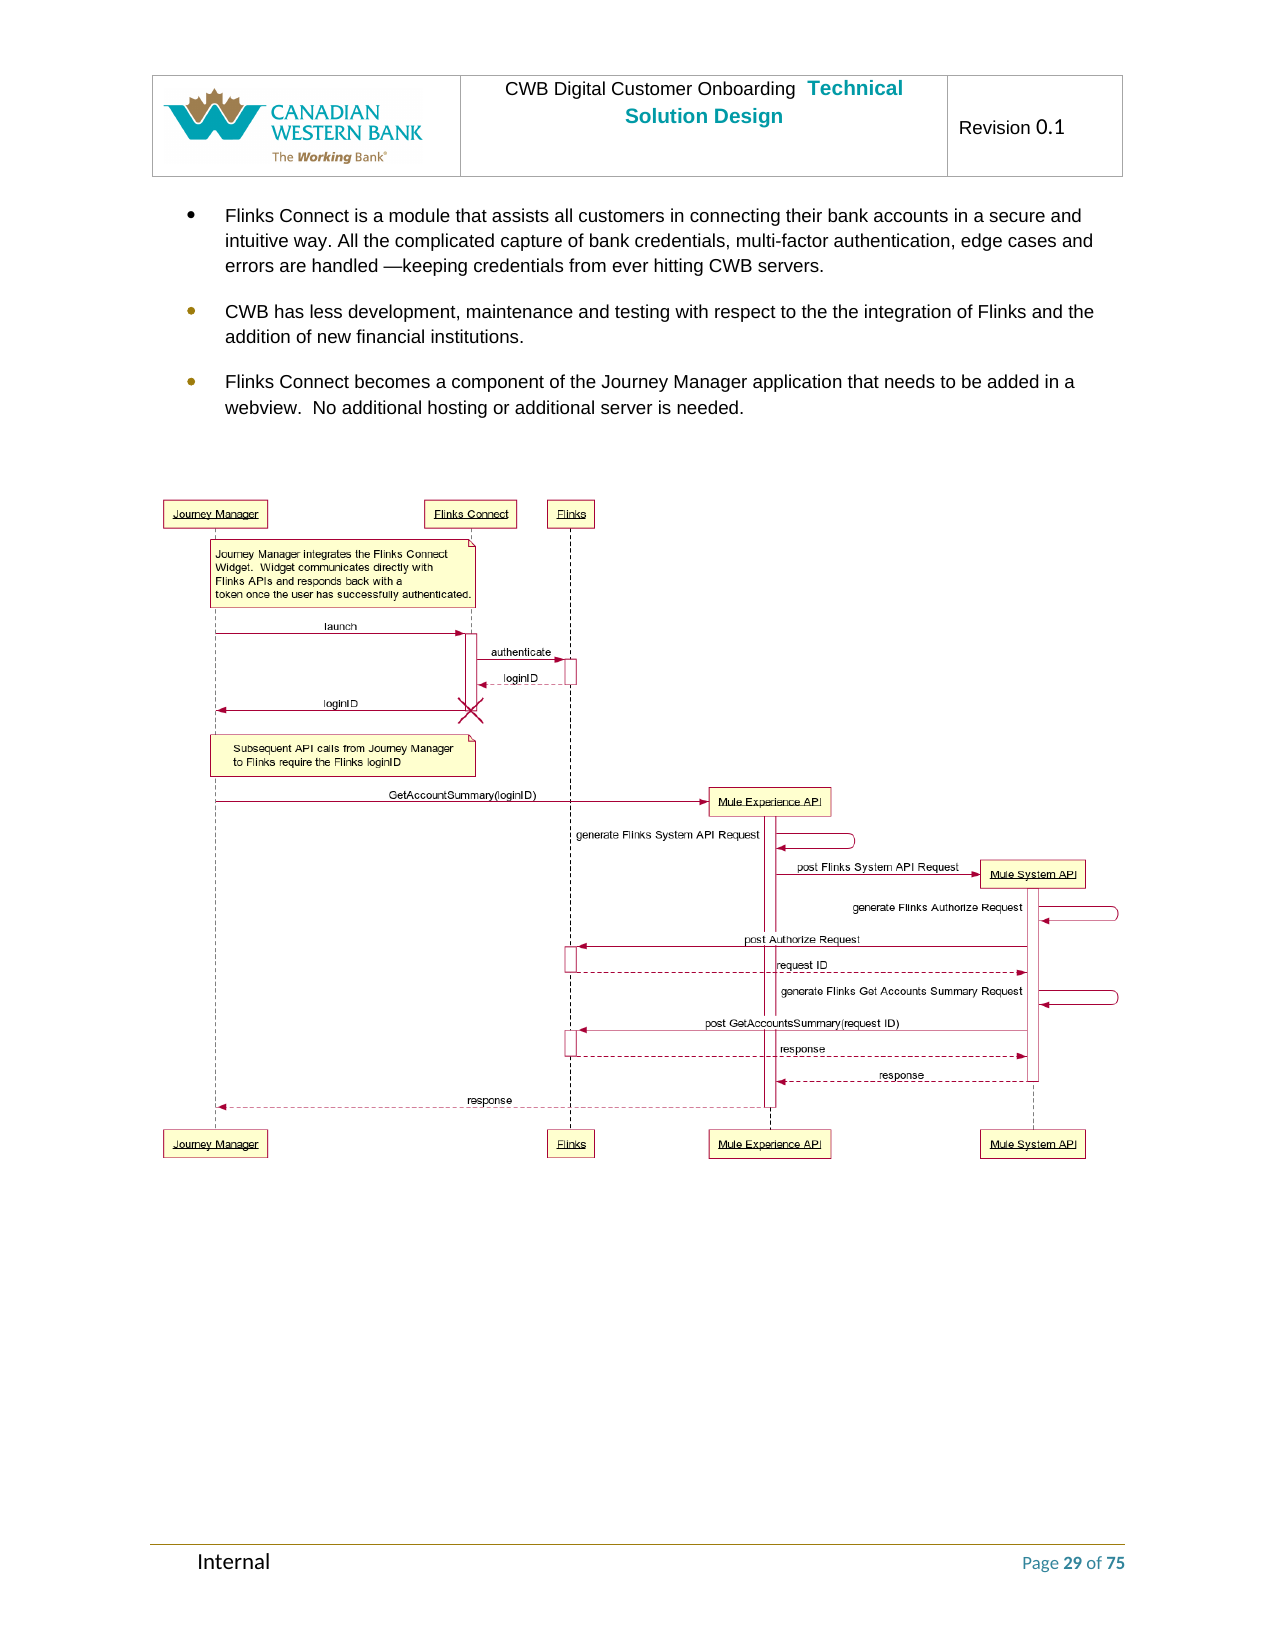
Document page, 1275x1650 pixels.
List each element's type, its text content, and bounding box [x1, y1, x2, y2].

picture [150, 487, 1125, 1179]
list Flinks Connect is a module that assists all customers in connecting their bank accounts in a secure and intuitive way. All the complicated capture of bank credentials, multi-factor authentication, edge cases and errors are handled —keeping credentials from ever hitting CWB servers. [187, 205, 1125, 276]
list CWB has less development, maintenance and testing with respect to the the integration of Flinks and the addition of new financial institutions. [187, 300, 1125, 347]
list Flinks Connect becomes a component of the Journey Manager application that needs to be added in a webview. No additional hosting or additional server is needed. [187, 371, 1125, 418]
picture [163, 88, 423, 164]
